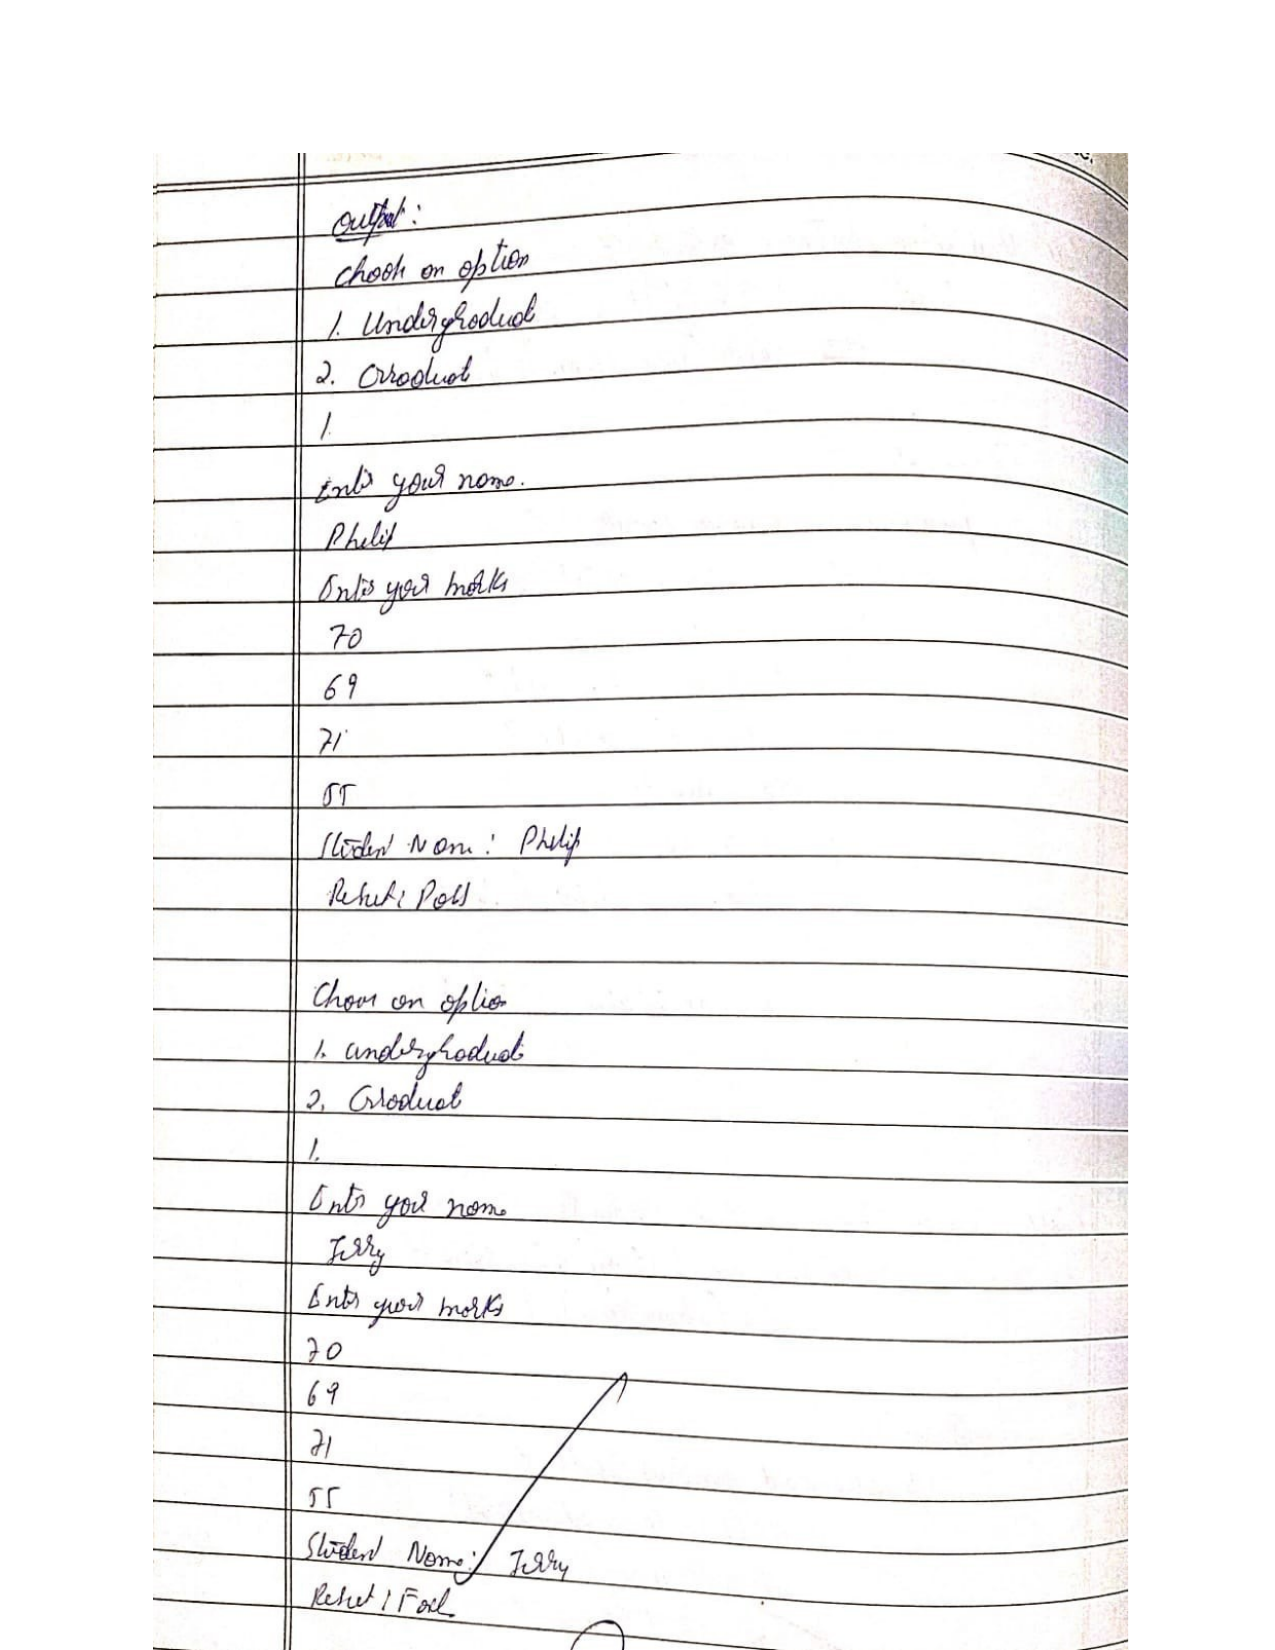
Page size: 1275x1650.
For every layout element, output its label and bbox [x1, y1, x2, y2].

picture [153, 153, 1129, 1650]
